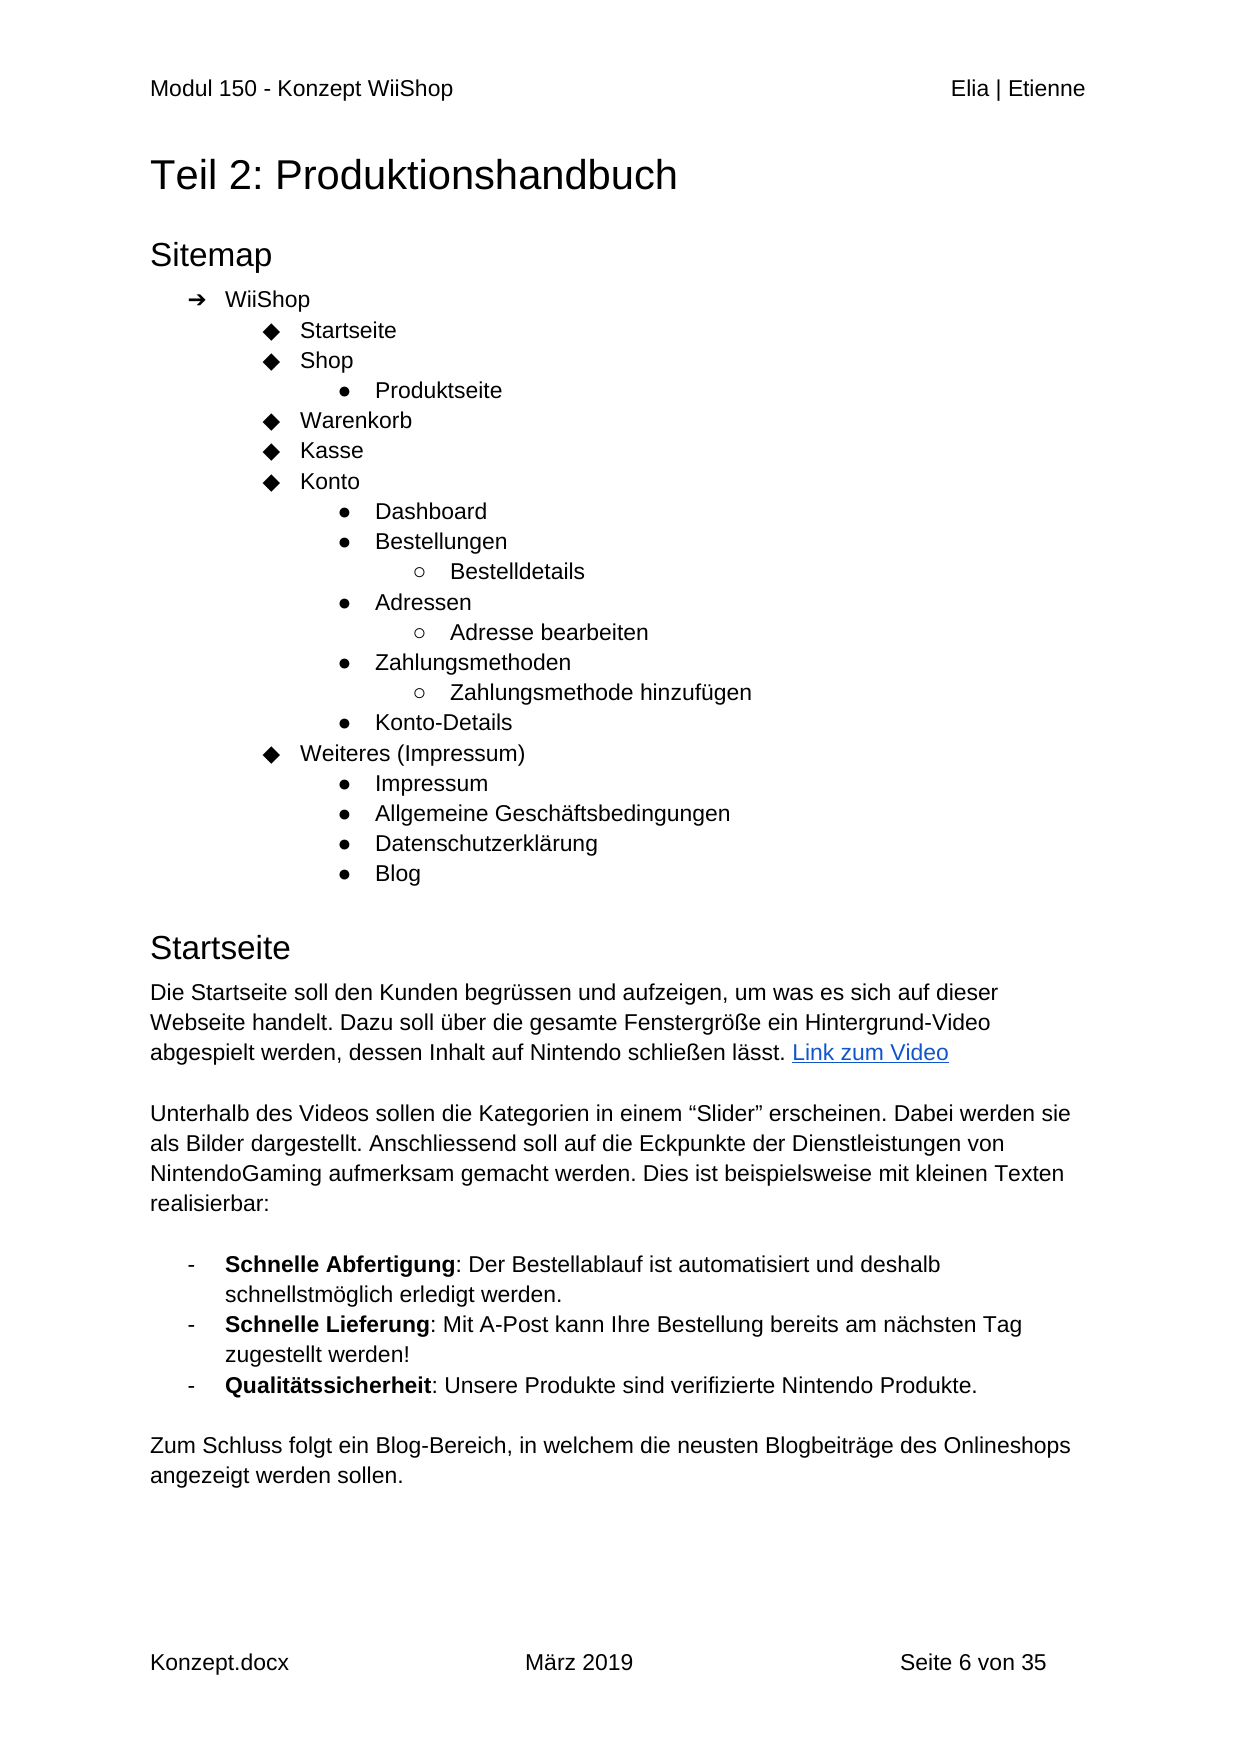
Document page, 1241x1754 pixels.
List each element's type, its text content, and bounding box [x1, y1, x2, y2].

text Zum Schluss folgt ein Blog-Bereich, in welchem die neusten Blogbeiträge des Onlineshops angezeigt werden sollen. [150, 1432, 1090, 1489]
list Dashboard [337, 498, 1090, 524]
list Shop [262, 347, 1090, 373]
list Produktseite [337, 377, 1090, 403]
list Blog [337, 860, 1090, 887]
list Allgemeine Geschäftsbedingungen [337, 800, 1090, 826]
text Unterhalb des Videos sollen die Kategorien in einem “Slider” erscheinen. Dabei werden sie als Bilder dargestellt. Anschliessend soll auf die Eckpunkte der Dienstleistungen von NintendoGaming aufmerksam gemacht werden. Dies ist beispielsweise mit kleinen Texten realisierbar: [150, 1100, 1090, 1217]
list Qualitätssicherheit: Unsere Produkte sind verifizierte Nintendo Produkte. [187, 1372, 1090, 1398]
list Schnelle Lieferung: Mit A-Post kann Ihre Bestellung bereits am nächsten Tag zugestellt werden! [187, 1311, 1090, 1368]
list Adressen [337, 588, 1090, 615]
list Zahlungsmethoden [337, 649, 1090, 675]
list Impressum [337, 770, 1090, 796]
list WiiShop [187, 286, 1090, 313]
list Schnelle Abfertigung: Der Bestellablauf ist automatisiert und deshalb schnellstmöglich erledigt werden. [187, 1251, 1090, 1307]
subtitle Startseite [150, 928, 1090, 966]
subtitle Sitemap [150, 235, 1090, 274]
list Konto-Details [337, 709, 1090, 736]
list Datenschutzerklärung [337, 830, 1090, 856]
list Zahlungsmethode hinzufügen [412, 679, 1090, 705]
list Weiteres (Impressum) [262, 739, 1090, 766]
text Die Startseite soll den Kunden begrüssen und aufzeigen, um was es sich auf dieser Webseite handelt. Dazu soll über die gesamte Fenstergröße ein Hintergrund-Video abgespielt werden, dessen Inhalt auf Nintendo schließen lässt. Link zum Video [150, 979, 1090, 1066]
list Bestelldetails [412, 558, 1090, 584]
subtitle Teil 2: Produktionshandbuch [150, 150, 1090, 198]
list Warenkorb [262, 407, 1090, 433]
list Adresse bearbeiten [412, 619, 1090, 645]
list Konto [262, 468, 1090, 494]
list Bestellungen [337, 528, 1090, 554]
list Startseite [262, 317, 1090, 343]
list Kasse [262, 437, 1090, 464]
